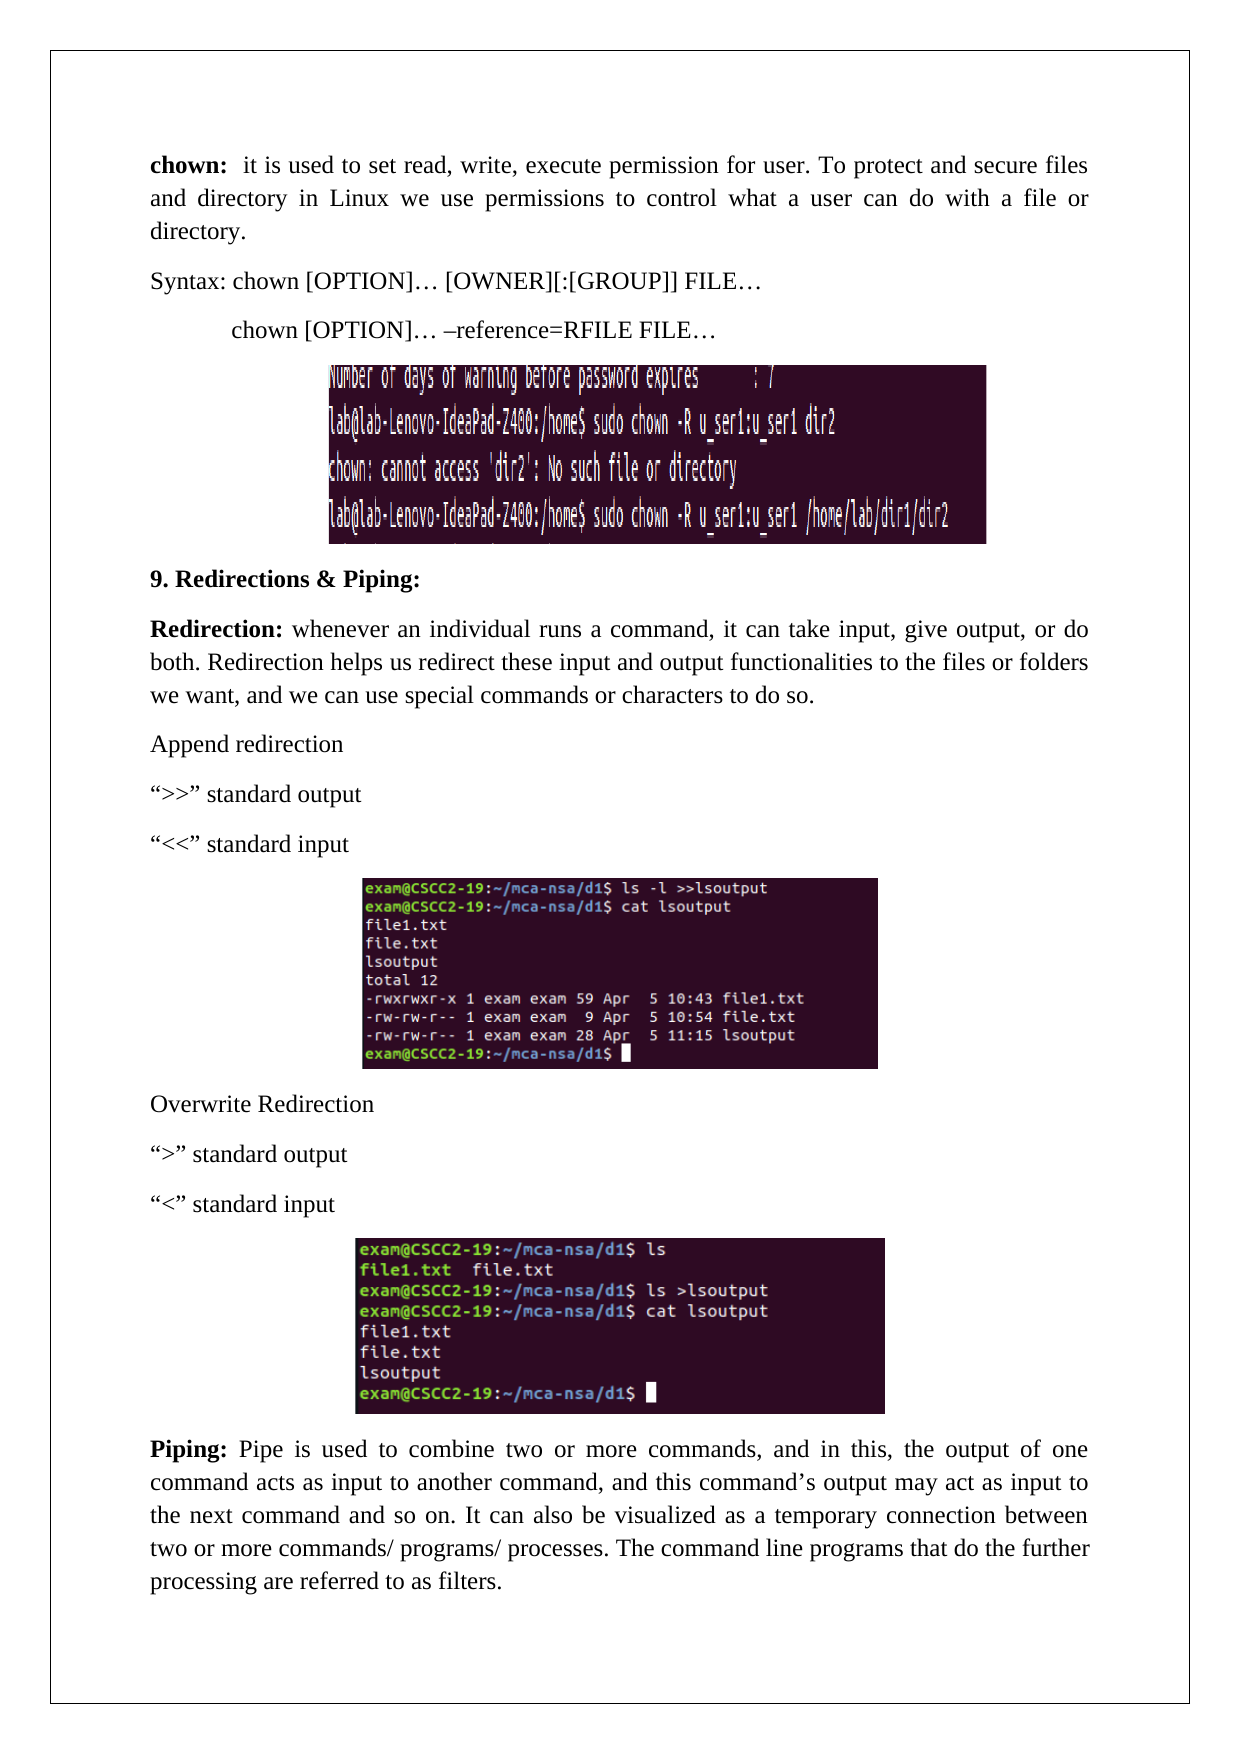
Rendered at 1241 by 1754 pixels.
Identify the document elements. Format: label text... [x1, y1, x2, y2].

text “<<” standard input [150, 829, 1090, 857]
text Overwrite Redirection [150, 1089, 1090, 1118]
text Syntax: chown [OPTION]… [OWNER][:[GROUP]] FILE… [150, 266, 1090, 294]
text “>>” standard output [150, 779, 1090, 808]
picture [355, 1238, 885, 1414]
picture [362, 878, 878, 1069]
text chown: it is used to set read, write, execute permission for user. To protect and secure files and directory in Linux we use permissions to control what a user can do with a file or directory. [150, 150, 1090, 245]
text chown [OPTION]… –reference=RFILE FILE… [150, 315, 1090, 344]
text Piping: Pipe is used to combine two or more commands, and in this, the output of one command acts as input to another command, and this command’s output may act as input to the next command and so on. It can also be visualized as a temporary connection between two or more commands/ programs/ processes. The command line programs that do the further processing are referred to as filters. [150, 1434, 1090, 1595]
text Append redirection [150, 729, 1090, 758]
text 9. Redirections & Piping: [150, 564, 1090, 593]
text “<” standard input [150, 1189, 1090, 1218]
text “>” standard output [150, 1139, 1090, 1168]
text Redirection: whenever an individual runs a command, it can take input, give output, or do both. Redirection helps us redirect these input and output functionalities to the files or folders we want, and we can use special commands or characters to do so. [150, 614, 1090, 708]
